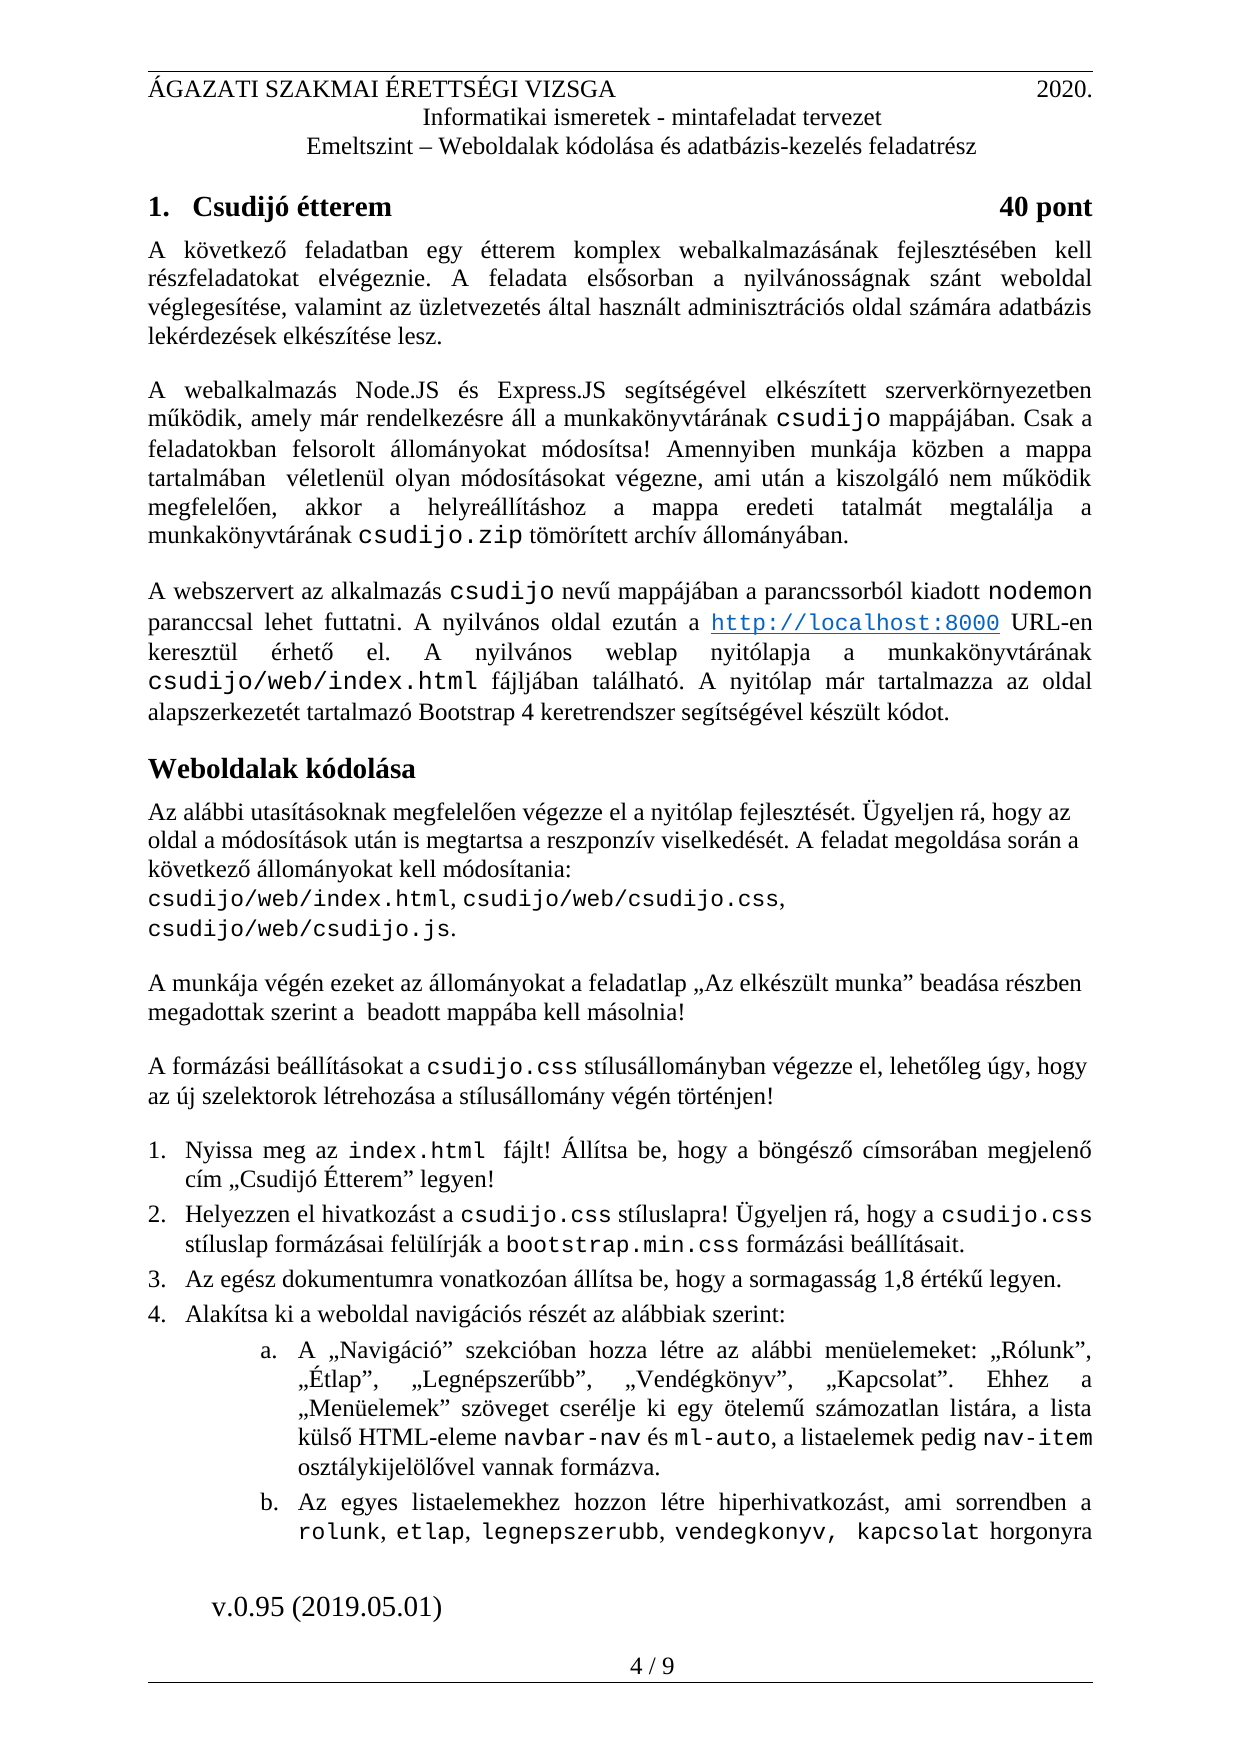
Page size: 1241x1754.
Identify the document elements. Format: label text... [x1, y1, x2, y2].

text Az alábbi utasításoknak megfelelően végezze el a nyitólap fejlesztését. Ügyeljen rá, hogy az oldal a módosítások után is megtartsa a reszponzív viselkedését. A feladat megoldása során a következő állományokat kell módosítania: [148, 797, 1093, 883]
text Weboldalak kódolása [148, 751, 1093, 784]
list Alakítsa ki a weboldal navigációs részét az alábbiak szerint: [148, 1299, 1093, 1329]
text A következő feladatban egy étterem komplex webalkalmazásának fejlesztésében kell részfeladatokat elvégeznie. A feladata elsősorban a nyilvánosságnak szánt weboldal véglegesítése, valamint az üzletvezetés által használt adminisztrációs oldal számára adatbázis lekérdezések elkészítése lesz. [148, 235, 1093, 350]
text A webszervert az alkalmazás csudijo nevű mappájában a parancssorból kiadott nodemon paranccsal lehet futtatni. A nyilvános oldal ezután a http://localhost:8000 URL-en keresztül érhető el. A nyilvános weblap nyitólapja a munkakönyvtárának csudijo/web/index.html fájljában található. A nyitólap már tartalmazza az oldal alapszerkezetét tartalmazó Bootstrap 4 keretrendszer segítségével készült kódot. [148, 576, 1093, 726]
text A formázási beállításokat a csudijo.css stílusállományban végezze el, lehetőleg úgy, hogy az új szelektorok létrehozása a stílusállomány végén történjen! [148, 1051, 1093, 1110]
list A „Navigáció” szekcióban hozza létre az alábbi menüelemeket: „Rólunk”, „Étlap”, „Legnépszerűbb”, „Vendégkönyv”, „Kapcsolat”. Ehhez a „Menüelemek” szöveget cserélje ki egy ötelemű számozatlan listára, a lista külső HTML-eleme navbar-nav és ml-auto, a listaelemek pedig nav-item osztálykijelölővel vannak formázva. [260, 1335, 1093, 1481]
text A munkája végén ezeket az állományokat a feladatlap „Az elkészült munka” beadása részben megadottak szerint a beadott mappába kell másolnia! [148, 968, 1093, 1026]
text csudijo/web/index.html, csudijo/web/csudijo.css, csudijo/web/csudijo.js. [148, 883, 1093, 943]
list Helyezzen el hivatkozást a csudijo.css stíluslapra! Ügyeljen rá, hogy a csudijo.css stíluslap formázásai felülírják a bootstrap.min.css formázási beállításait. [148, 1199, 1093, 1258]
text A webalkalmazás Node.JS és Express.JS segítségével elkészített szerverkörnyezetben működik, amely már rendelkezésre áll a munkakönyvtárának csudijo mappájában. Csak a feladatokban felsorolt állományokat módosítsa! Amennyiben munkája közben a mappa tartalmában véletlenül olyan módosításokat végezne, ami után a kiszolgáló nem működik megfelelően, akkor a helyreállításhoz a mappa eredeti tatalmát megtalálja a munkakönyvtárának csudijo.zip tömörített archív állományában. [148, 375, 1093, 551]
list Nyissa meg az index.html fájlt! Állítsa be, hogy a böngésző címsorában megjelenő cím „Csudijó Étterem” legyen! [148, 1135, 1093, 1193]
list Csudijó étterem 40 pont [148, 189, 1093, 222]
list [260, 1487, 1093, 1545]
list Az egész dokumentumra vonatkozóan állítsa be, hogy a sormagasság 1,8 értékű legyen. [148, 1264, 1093, 1293]
